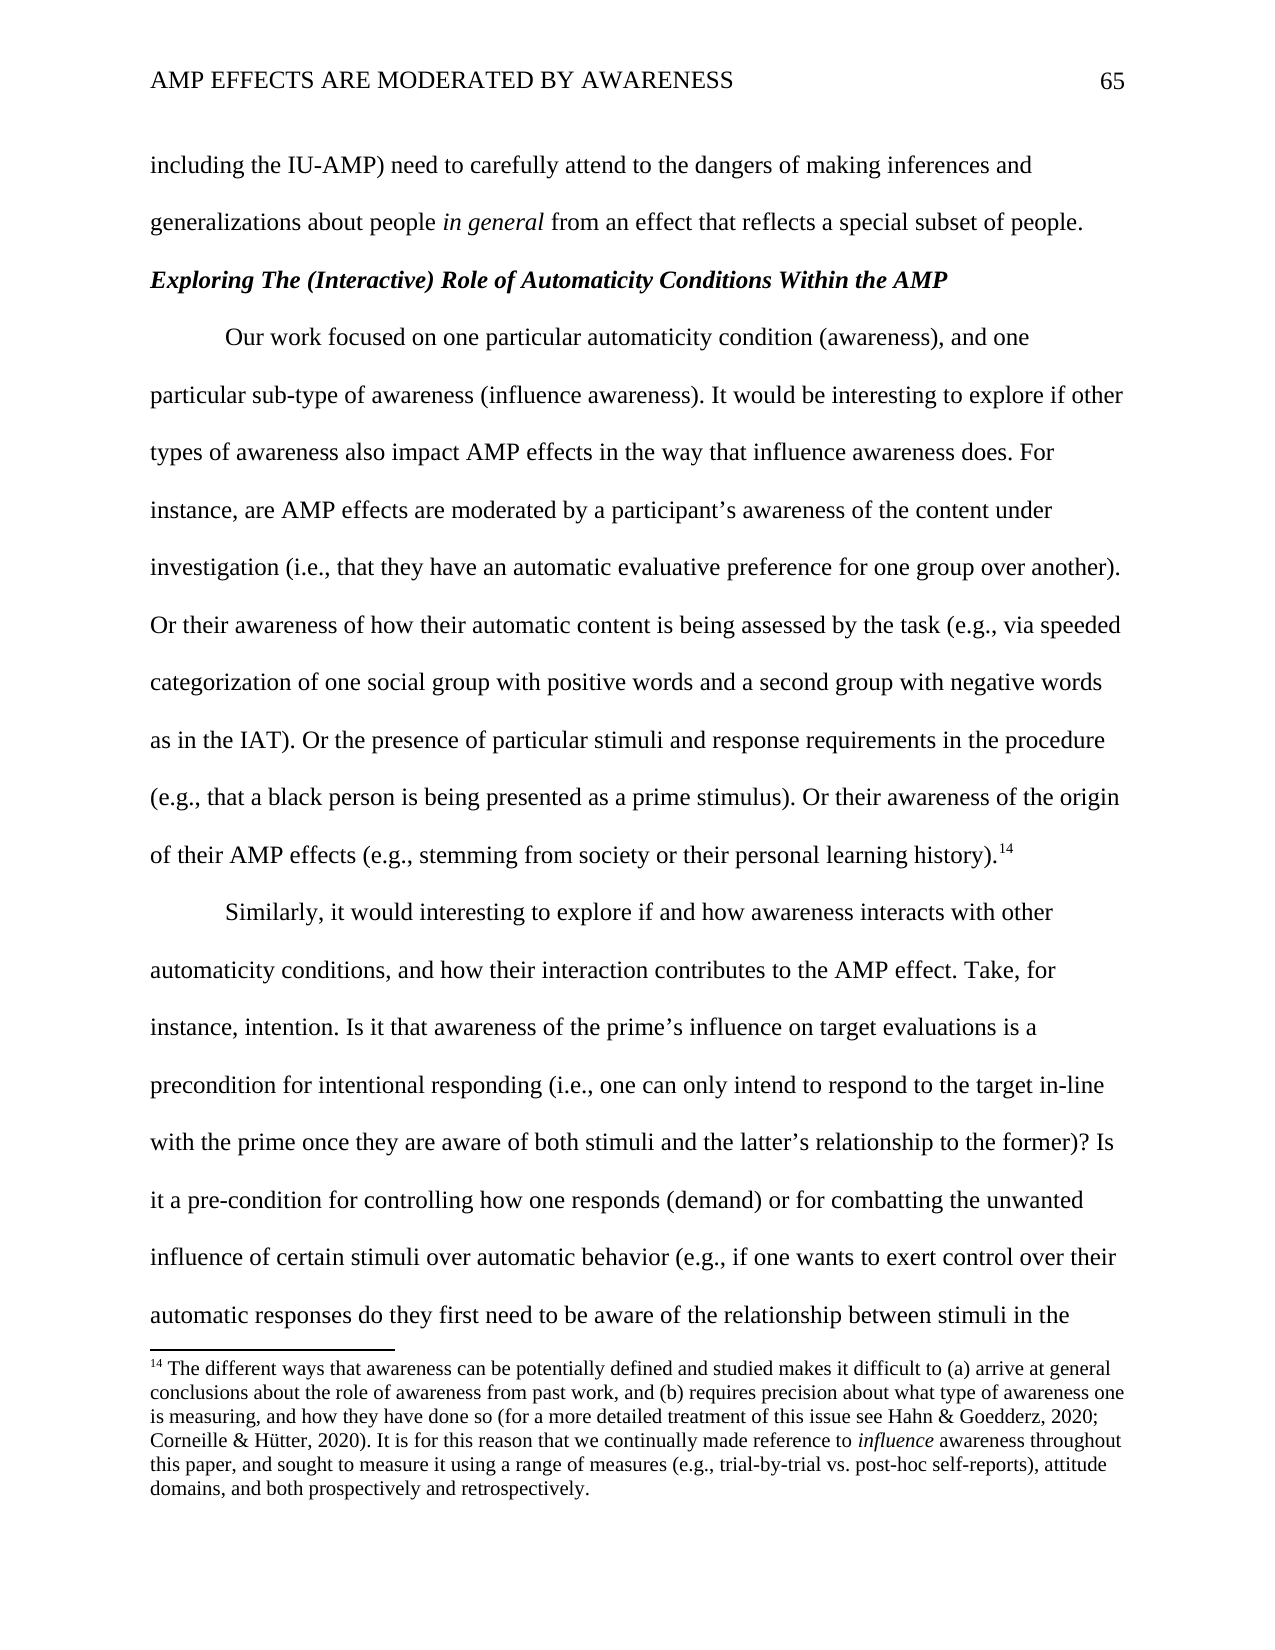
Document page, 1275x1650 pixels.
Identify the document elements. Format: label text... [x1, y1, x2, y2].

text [150, 897, 1125, 1329]
text Exploring The (Interactive) Role of Automaticity Conditions Within the AMP [150, 265, 1125, 294]
text Our work focused on one particular automaticity condition (awareness), and one particular sub-type of awareness (influence awareness). It would be interesting to explore if other types of awareness also impact AMP effects in the way that influence awareness does. For instance, are AMP effects are moderated by a participant’s awareness of the content under investigation (i.e., that they have an automatic evaluative preference for one group over another). Or their awareness of how their automatic content is being assessed by the task (e.g., via speeded categorization of one social group with positive words and a second group with negative words as in the IAT). Or the presence of particular stimuli and response requirements in the procedure (e.g., that a black person is being presented as a prime stimulus). Or their awareness of the origin of their AMP effects (e.g., stemming from society or their personal learning history). [150, 322, 1125, 869]
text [150, 150, 1125, 236]
